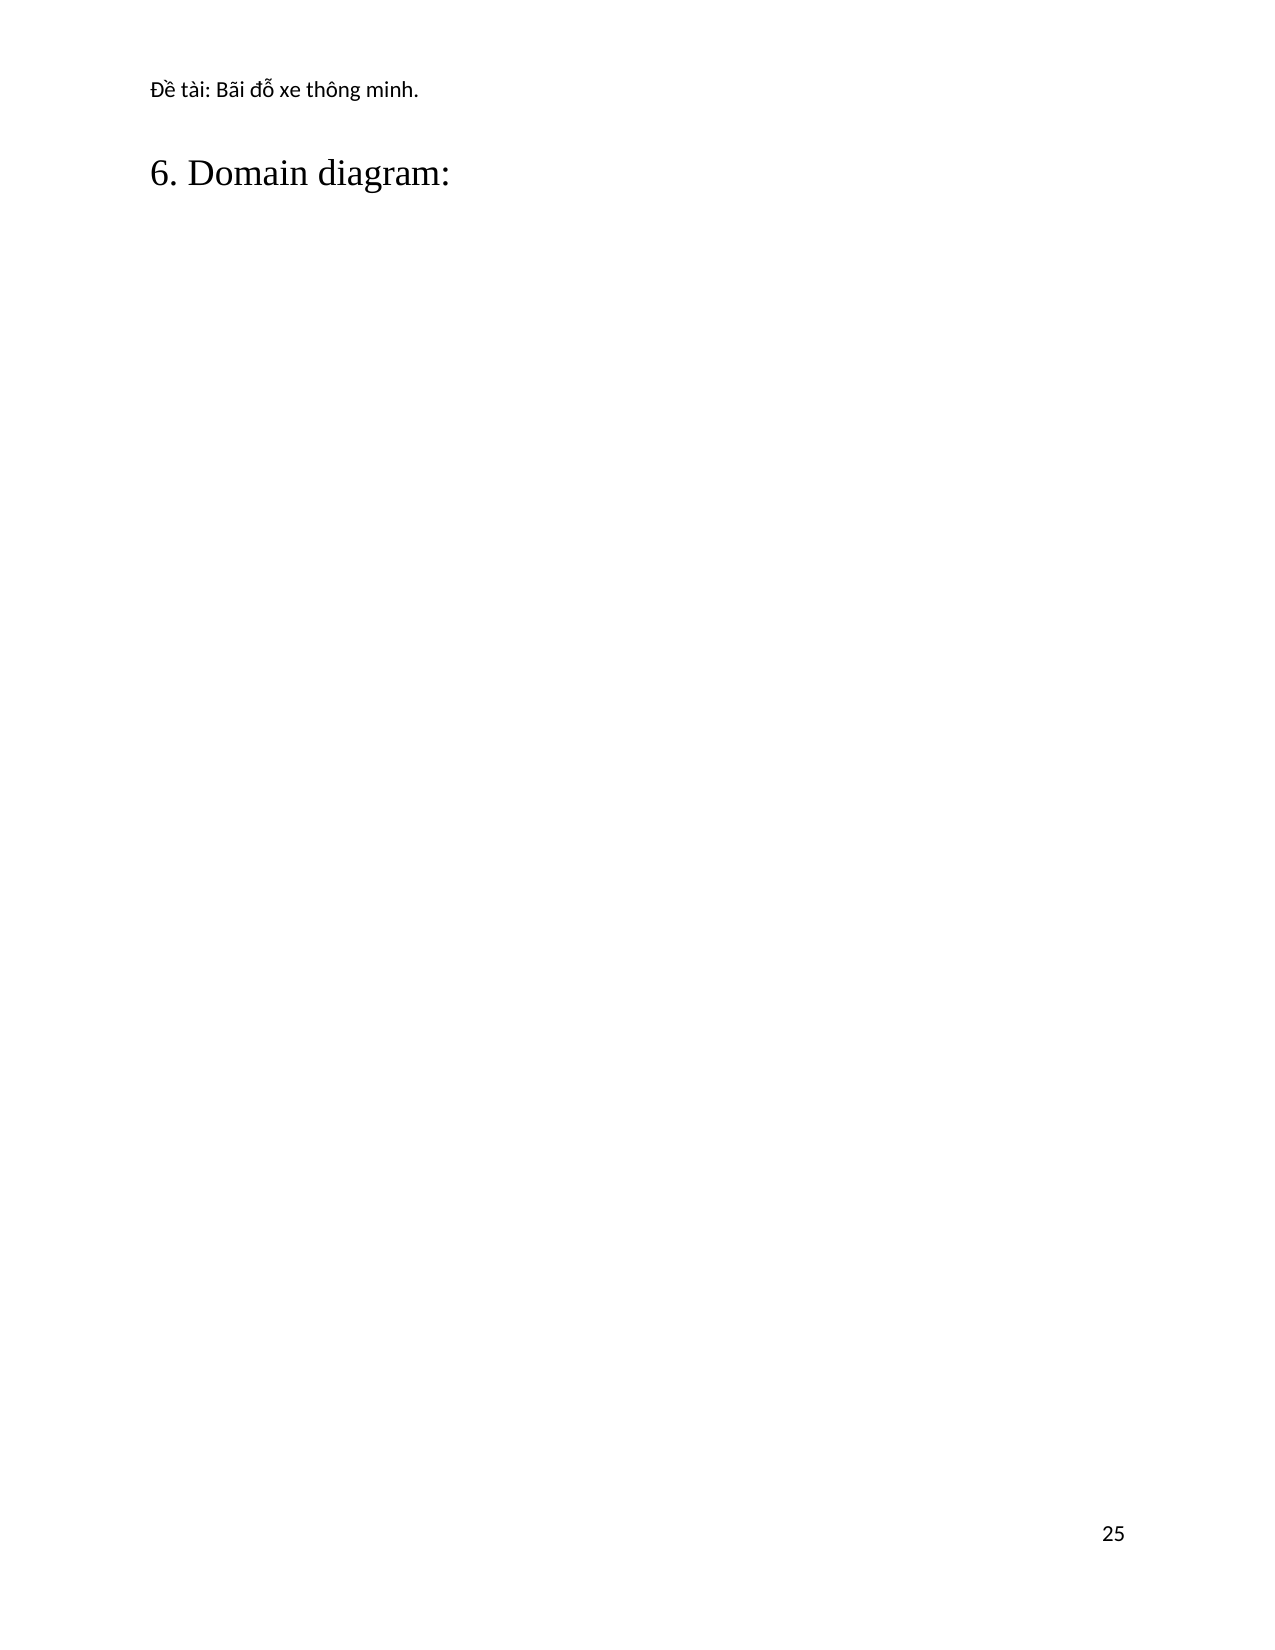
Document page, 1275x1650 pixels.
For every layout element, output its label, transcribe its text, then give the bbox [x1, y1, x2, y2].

text Domain diagram: [150, 150, 1125, 193]
